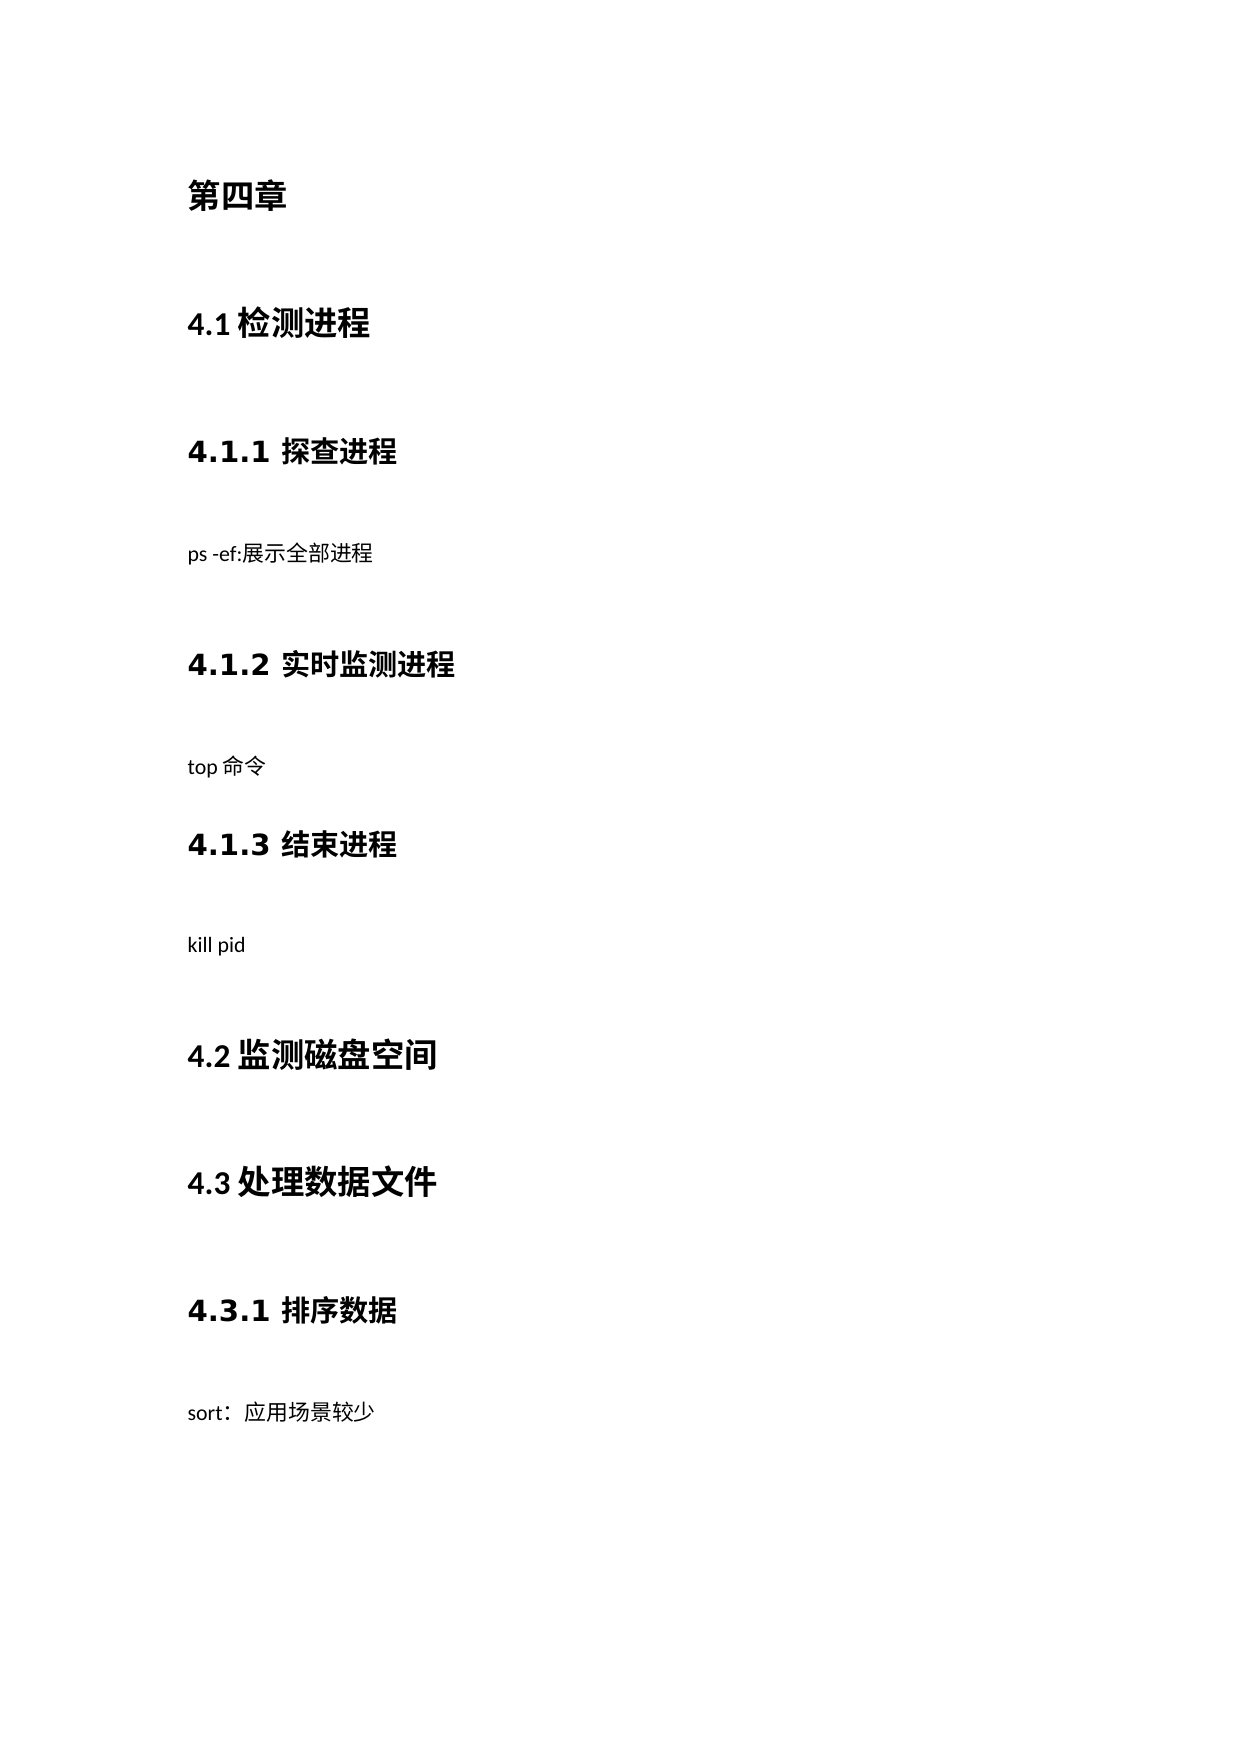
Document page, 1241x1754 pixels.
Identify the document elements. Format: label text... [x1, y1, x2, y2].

text top命令 [187, 749, 1053, 781]
subtitle 4.2 监测磁盘空间 [187, 1021, 1053, 1086]
subtitle 4.1 检测进程 [187, 289, 1053, 354]
text ps -ef:展示全部进程 [187, 536, 1053, 568]
subtitle 4.1.2 实时监测进程 [187, 630, 1053, 695]
text kill pid [187, 929, 1053, 961]
subtitle 4.3 处理数据文件 [187, 1148, 1053, 1213]
subtitle 4.1.3 结束进程 [187, 810, 1053, 875]
subtitle 1.1 探查进程 [187, 418, 1053, 483]
subtitle 4.3.1 排序数据 [187, 1276, 1053, 1341]
text sort：应用场景较少 [187, 1395, 1053, 1427]
subtitle 第四章 [187, 162, 1053, 227]
